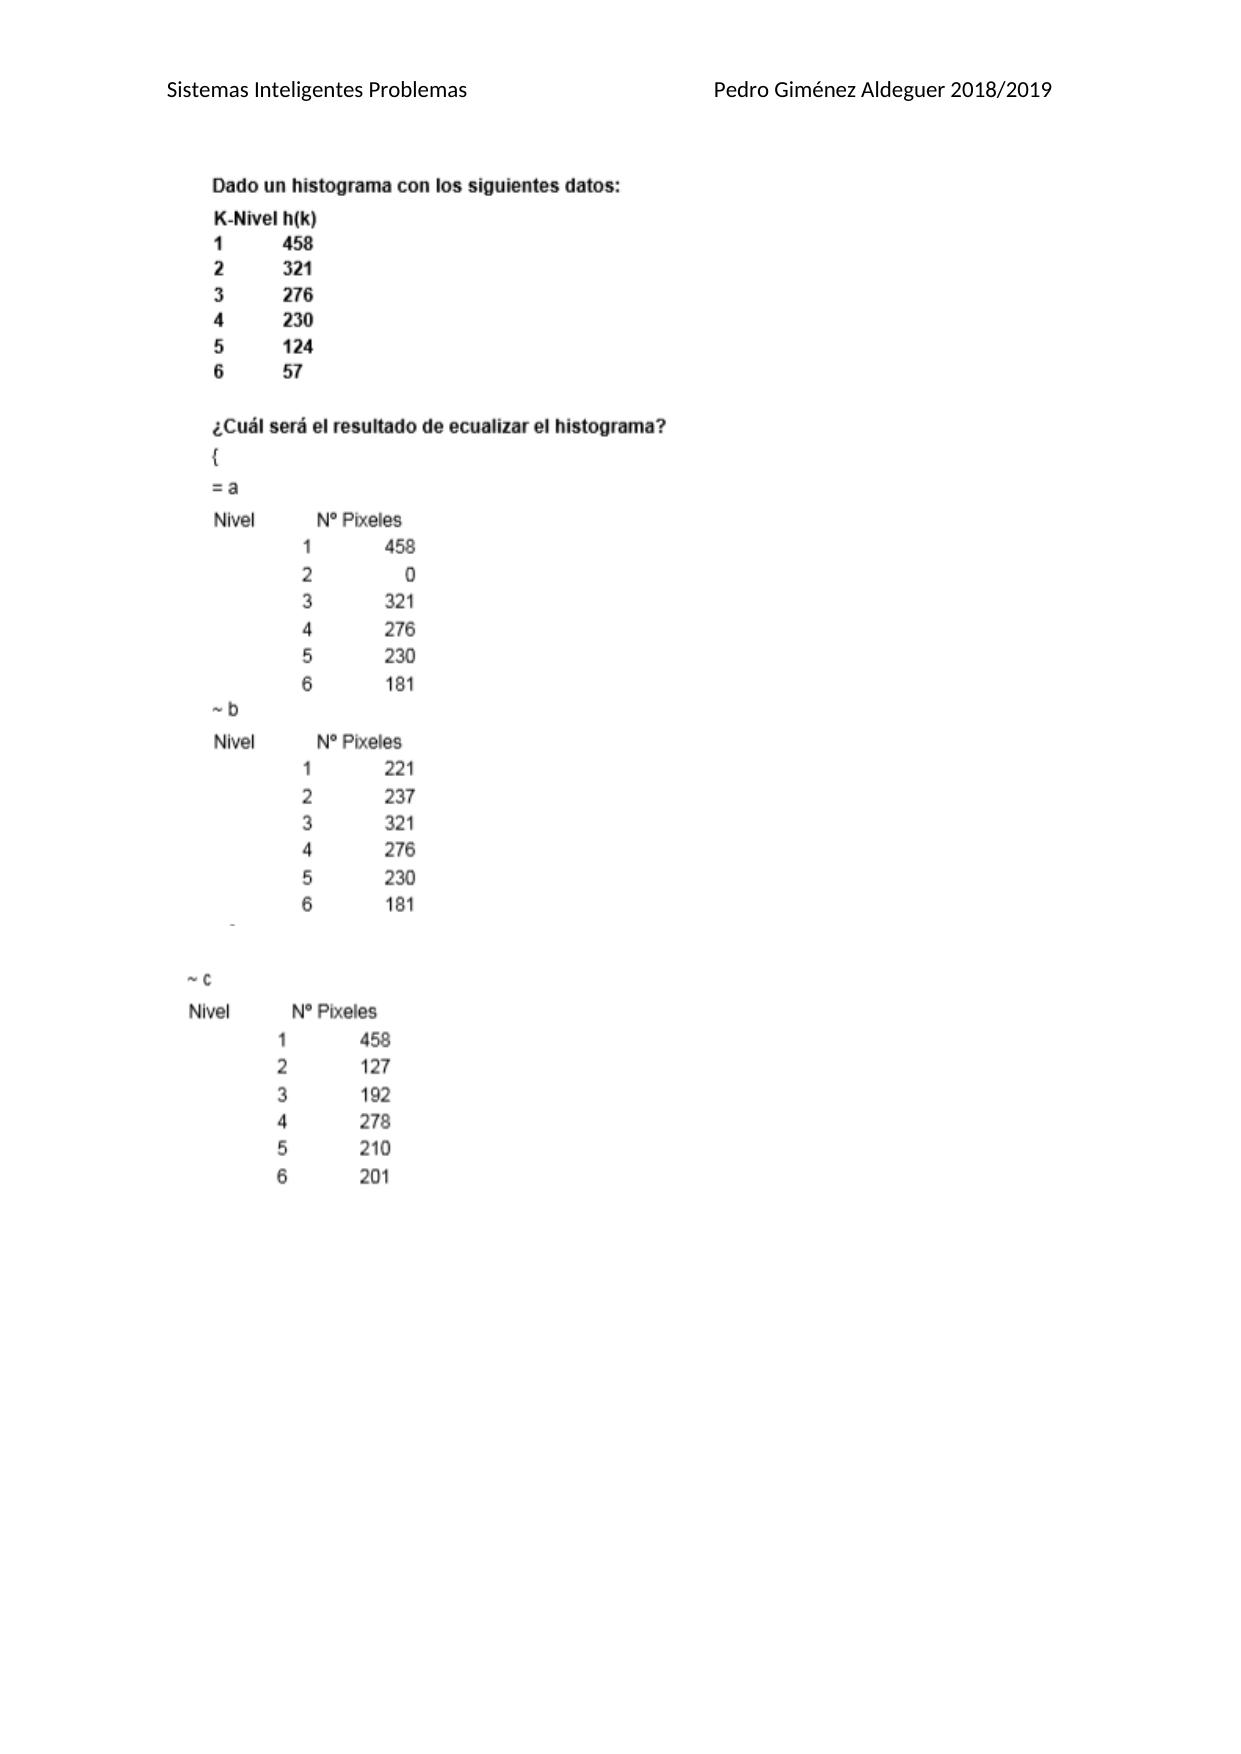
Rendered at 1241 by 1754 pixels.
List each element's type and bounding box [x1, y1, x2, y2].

picture [166, 961, 439, 1211]
picture [166, 160, 702, 926]
